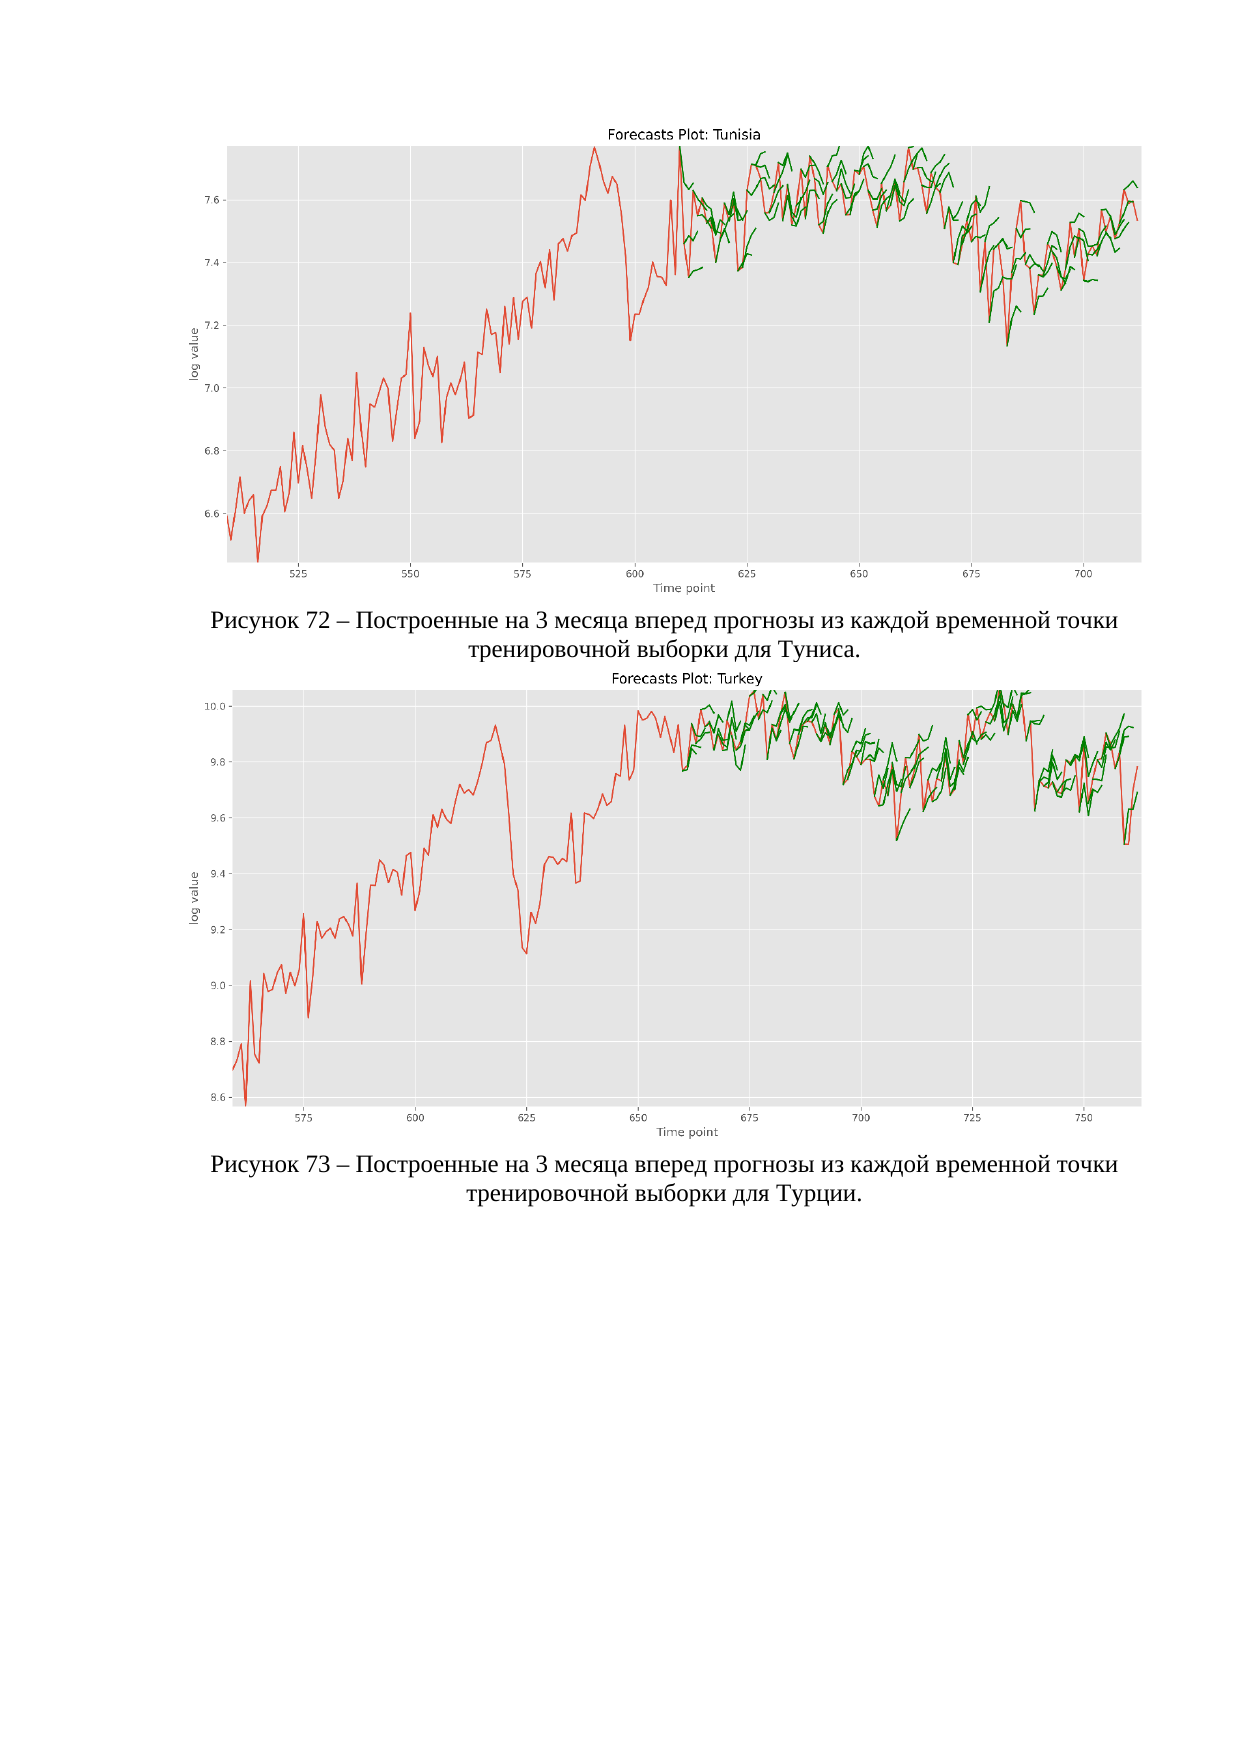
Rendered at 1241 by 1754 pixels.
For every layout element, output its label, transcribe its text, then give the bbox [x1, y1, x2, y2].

picture [177, 662, 1152, 1150]
text Рисунок 73 – Построенные на 3 месяца вперед прогнозы из каждой временной точки тренировочной выборки для Турции. [177, 1150, 1152, 1207]
picture [177, 118, 1152, 606]
text Рисунок 72 – Построенные на 3 месяца вперед прогнозы из каждой временной точки тренировочной выборки для Туниса. [177, 606, 1152, 662]
